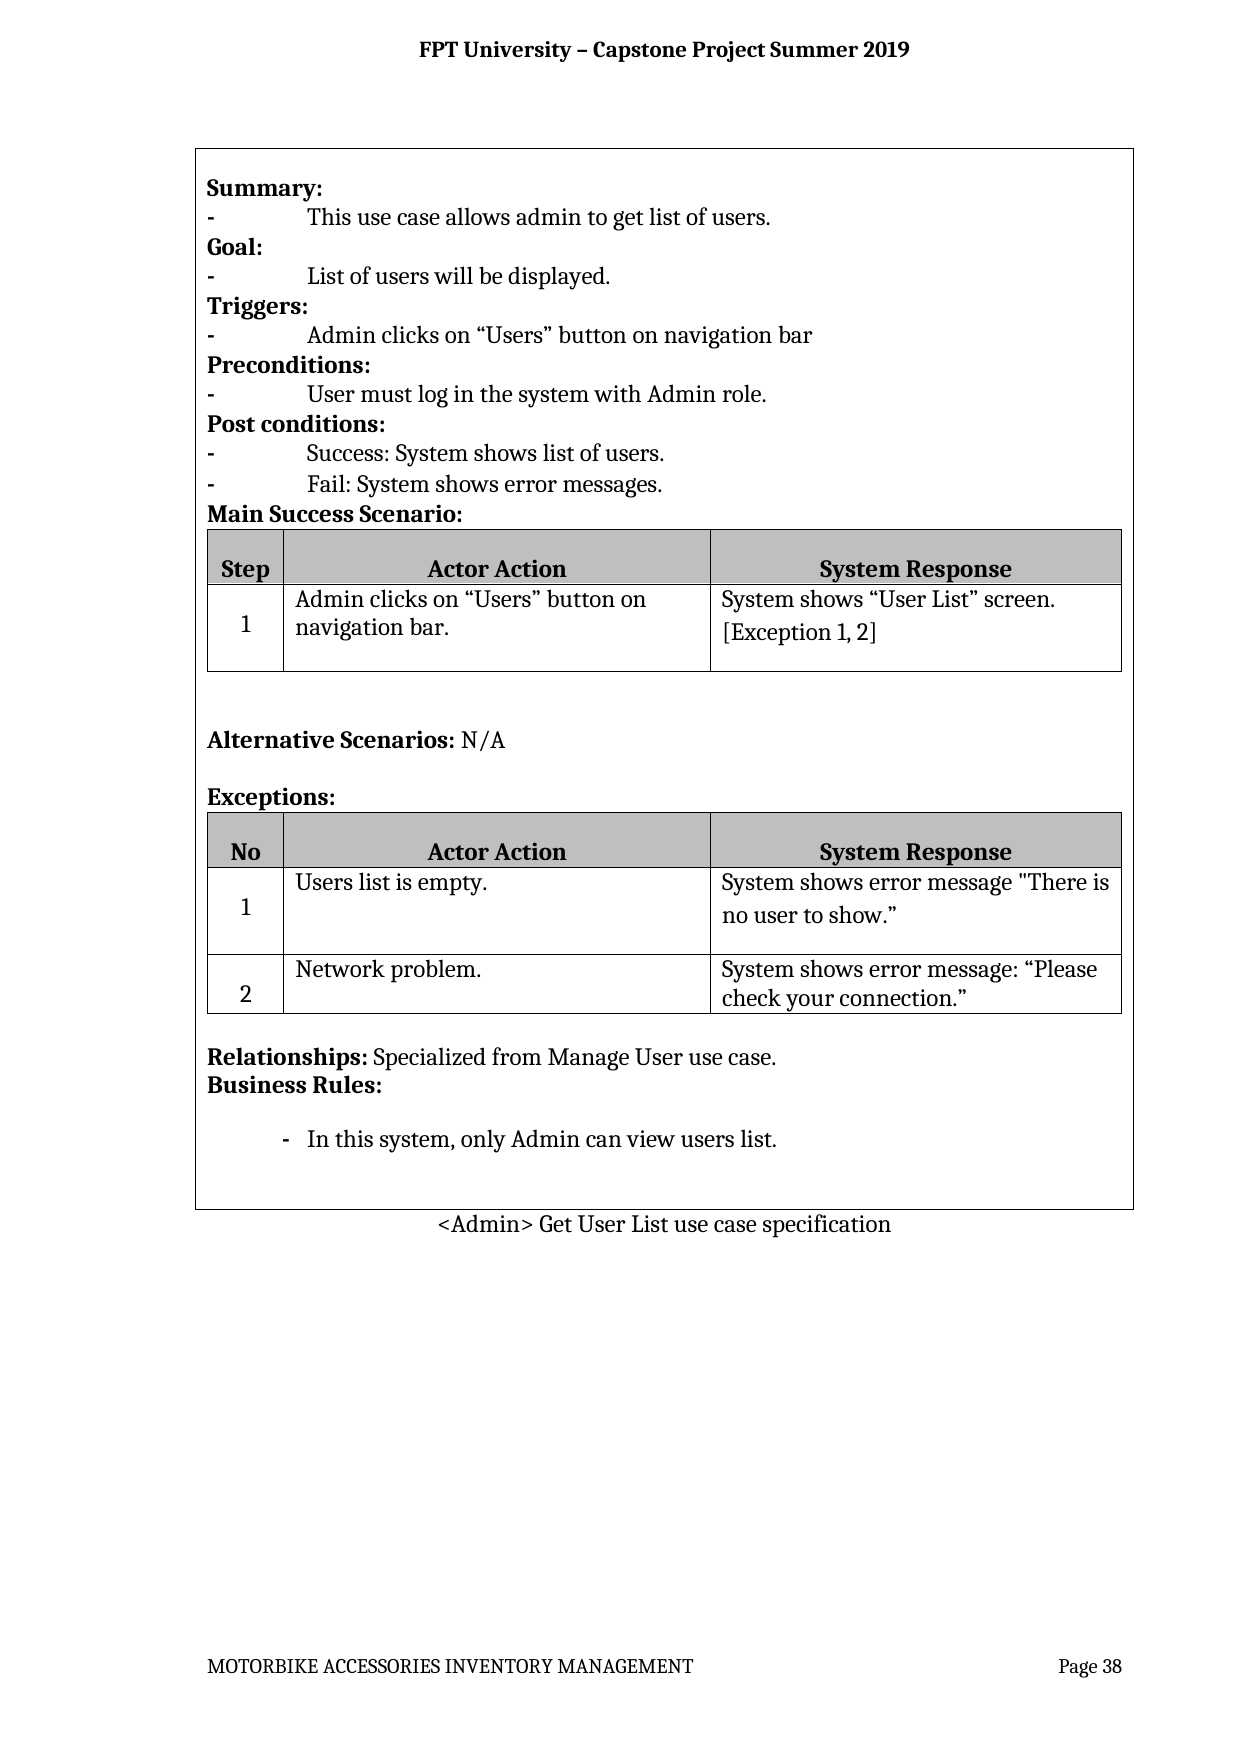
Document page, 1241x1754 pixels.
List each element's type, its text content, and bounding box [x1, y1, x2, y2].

text <Admin> Get User List use case specification [207, 1210, 1122, 1239]
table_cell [196, 149, 1133, 1209]
